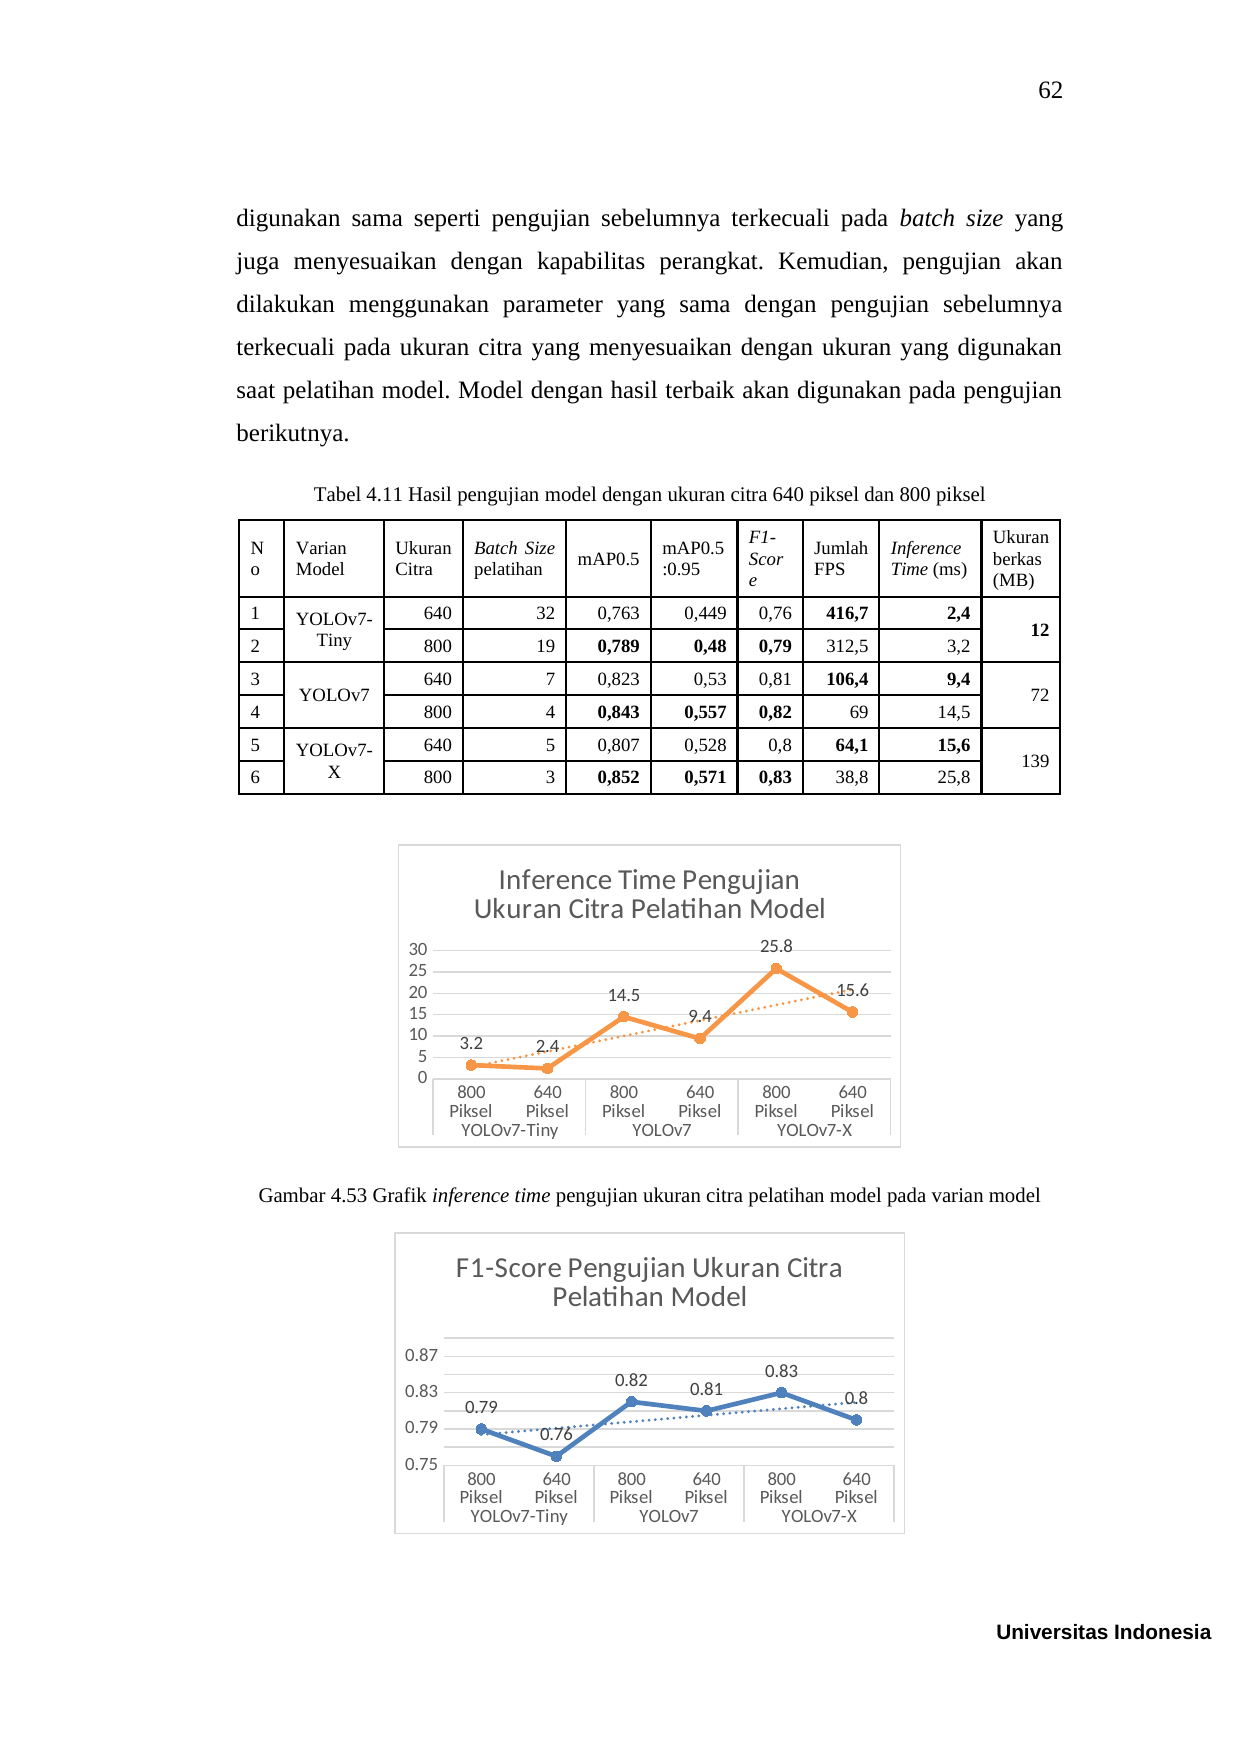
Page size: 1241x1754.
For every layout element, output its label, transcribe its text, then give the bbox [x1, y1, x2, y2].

table_cell YOLOv7 [285, 663, 383, 727]
table_cell 12 [983, 598, 1059, 661]
table_cell 139 [983, 729, 1059, 792]
table_cell 3 [240, 663, 283, 694]
table_header Jumlah FPS [804, 521, 878, 596]
table_header mAP0.5:0.95 [652, 521, 736, 596]
table_cell 32 [464, 598, 565, 628]
table_cell 0,83 [739, 762, 802, 792]
table_cell 0,807 [567, 729, 650, 759]
table_header F1-Score [739, 521, 802, 596]
table_header No [240, 521, 283, 596]
table_cell 3,2 [880, 630, 980, 661]
table_cell 800 [385, 630, 462, 661]
table_cell 25,8 [880, 762, 980, 792]
table_cell 2,4 [880, 598, 980, 628]
table_cell 0,571 [652, 762, 736, 792]
table_cell 0,843 [567, 696, 650, 727]
table_cell 0,48 [652, 630, 736, 661]
table_header Inference Time (ms) [880, 521, 980, 596]
table_cell 800 [385, 696, 462, 727]
table_cell 0,763 [567, 598, 650, 628]
table_cell 800 [385, 762, 462, 792]
table_cell YOLOv7-Tiny [285, 598, 383, 661]
table_cell 0,852 [567, 762, 650, 792]
table_cell 640 [385, 598, 462, 628]
table_cell 6 [240, 762, 283, 792]
table_cell 312,5 [804, 630, 878, 661]
table_cell 38,8 [804, 762, 878, 792]
table_cell 0,557 [652, 696, 736, 727]
table_cell 0,449 [652, 598, 736, 628]
table_cell 64,1 [804, 729, 878, 759]
table_cell 640 [385, 729, 462, 759]
table_cell 0,53 [652, 663, 736, 694]
table_cell 5 [240, 729, 283, 759]
table_cell 4 [464, 696, 565, 727]
table_cell 15,6 [880, 729, 980, 759]
table_cell YOLOv7-X [285, 729, 383, 792]
table_cell 0,789 [567, 630, 650, 661]
table_cell 0,76 [739, 598, 802, 628]
table_header Batch Size pelatihan [464, 521, 565, 596]
table_cell 0,823 [567, 663, 650, 694]
table_cell 0,82 [739, 696, 802, 727]
table_cell 19 [464, 630, 565, 661]
table_cell 69 [804, 696, 878, 727]
table_cell 106,4 [804, 663, 878, 694]
table_cell 640 [385, 663, 462, 694]
table_header Ukuran berkas (MB) [983, 521, 1059, 596]
table_cell 5 [464, 729, 565, 759]
table_cell 3 [464, 762, 565, 792]
table_cell 7 [464, 663, 565, 694]
table_cell 416,7 [804, 598, 878, 628]
table_cell 9,4 [880, 663, 980, 694]
table_cell 1 [240, 598, 283, 628]
table_cell 0,528 [652, 729, 736, 759]
table_cell 0,8 [739, 729, 802, 759]
table_cell 4 [240, 696, 283, 727]
table_cell 14,5 [880, 696, 980, 727]
table_cell 0,79 [739, 630, 802, 661]
table_header mAP0.5 [567, 521, 650, 596]
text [236, 203, 1063, 447]
table_header Varian Model [285, 521, 383, 596]
table_header Ukuran Citra [385, 521, 462, 596]
table_cell 72 [983, 663, 1059, 727]
table_cell 2 [240, 630, 283, 661]
table_cell 0,81 [739, 663, 802, 694]
